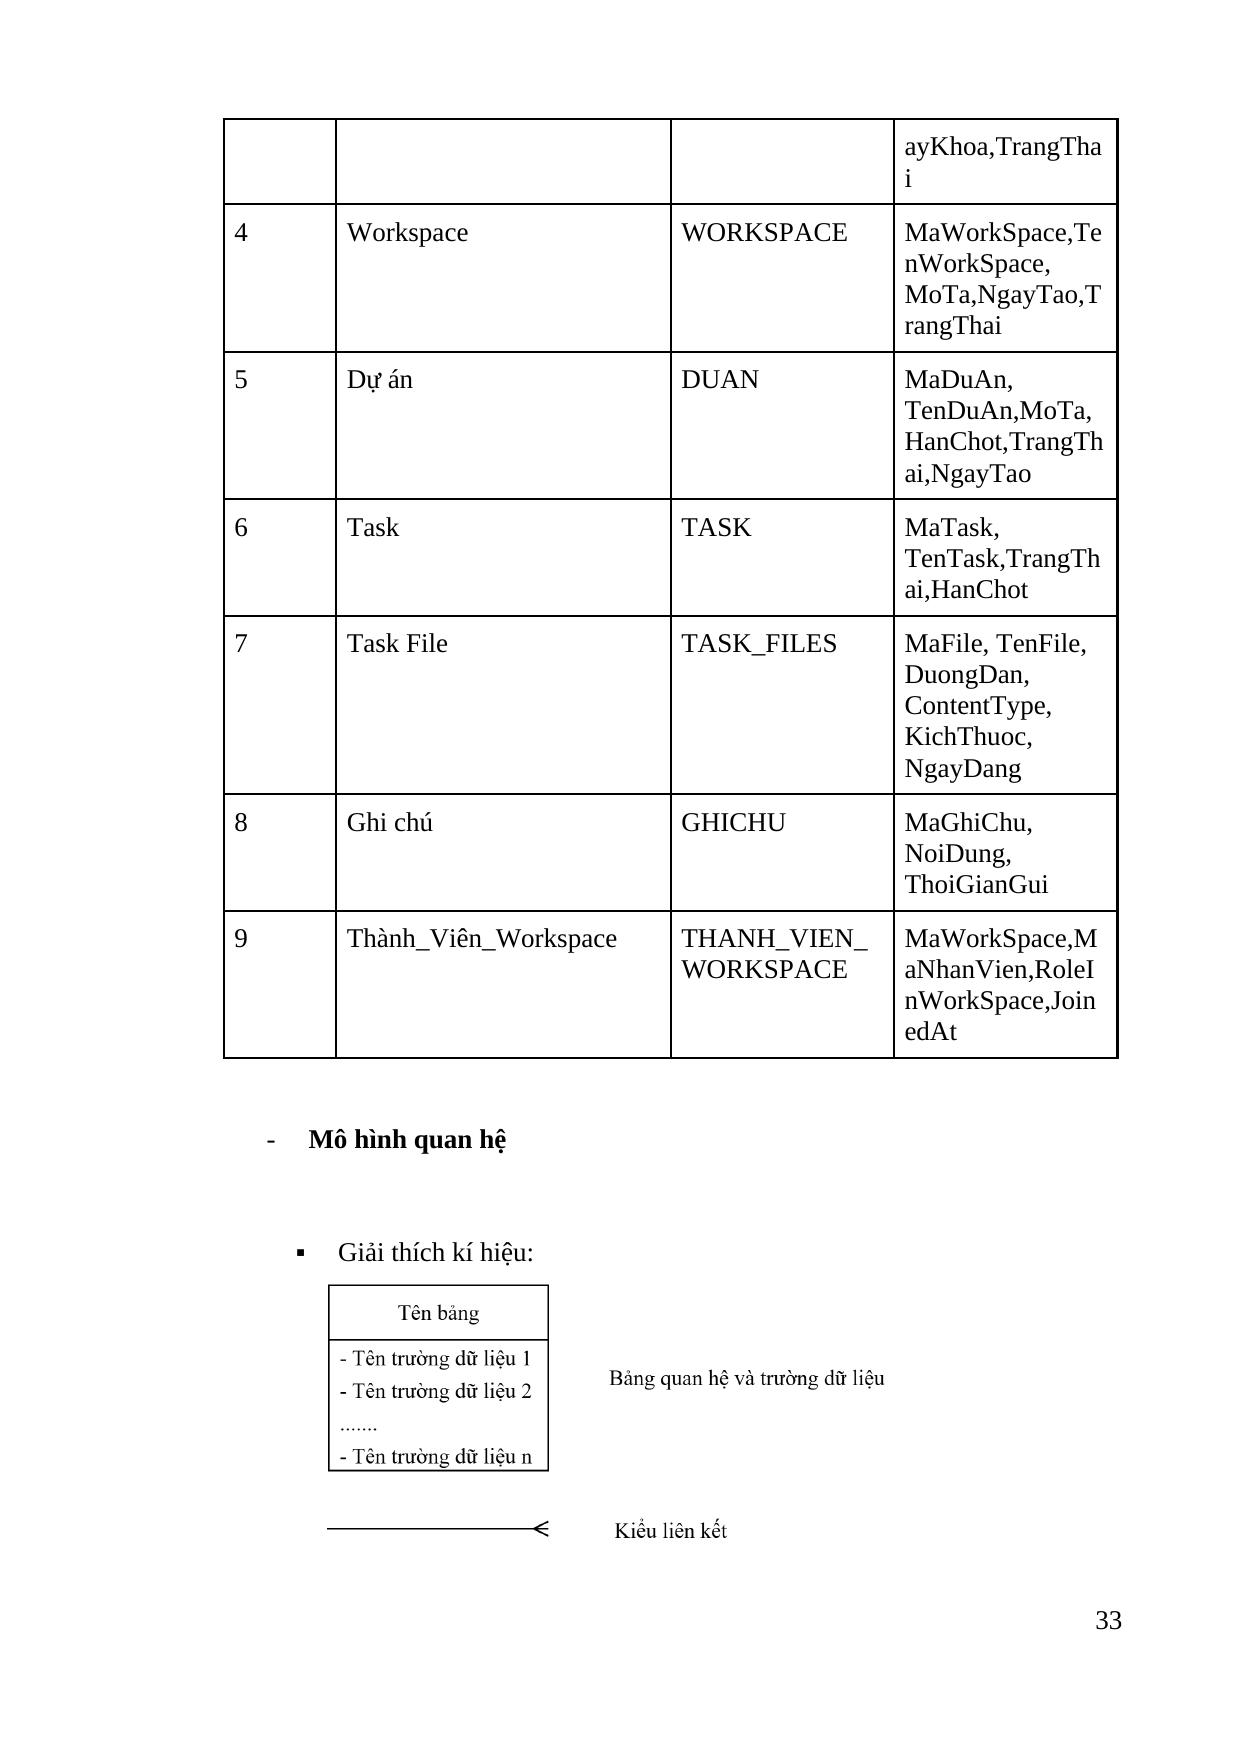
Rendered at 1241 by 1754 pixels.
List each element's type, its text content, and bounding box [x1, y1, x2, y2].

text - Mô hình quan hệ [266, 1123, 1122, 1155]
picture [295, 1267, 919, 1573]
